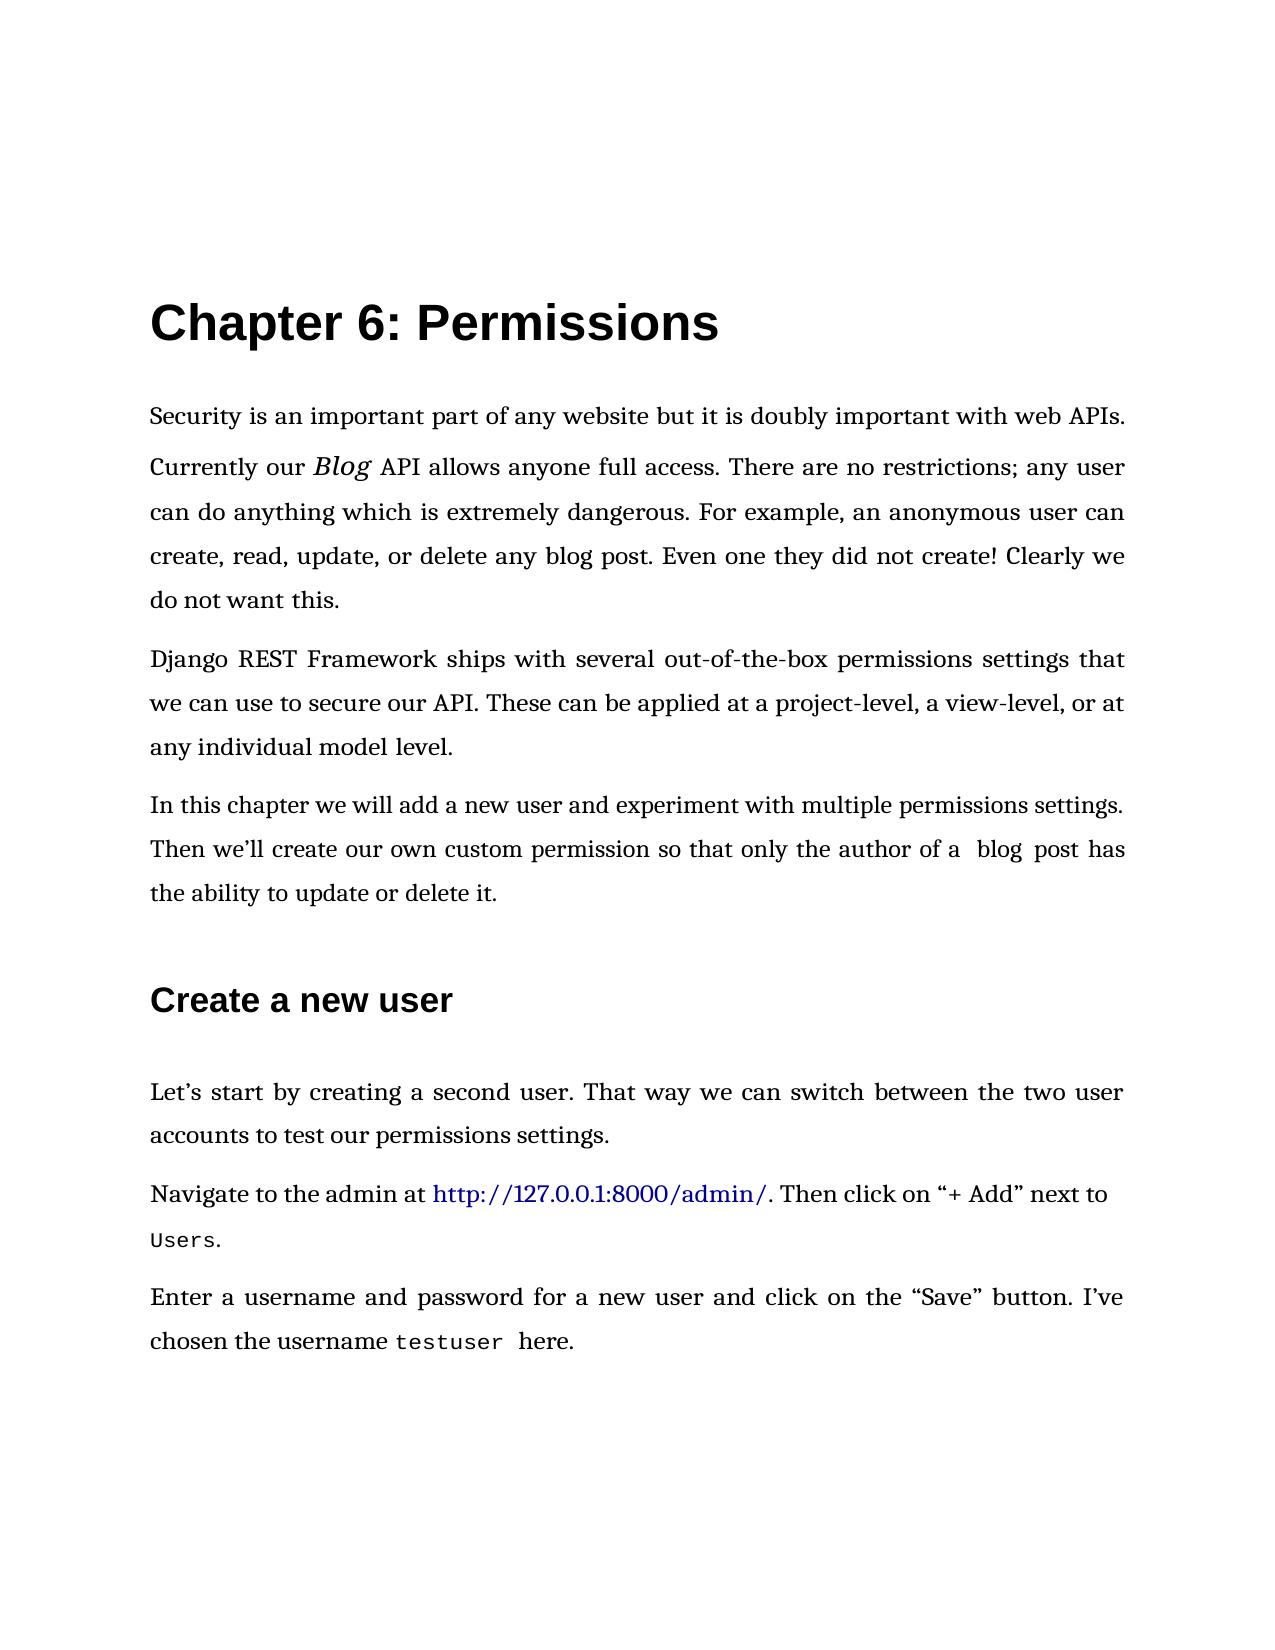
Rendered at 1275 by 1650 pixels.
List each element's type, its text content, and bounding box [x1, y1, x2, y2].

text In this chapter we will add a new user and experiment with multiple permissions settings. Then we’ll create our own custom permission so that only the author of a blog post has the ability to update or delete it. [150, 791, 1125, 908]
text Let’s start by creating a second user. That way we can switch between the two user accounts to test our permissions settings. [150, 1077, 1125, 1150]
subtitle Chapter 6: Permissions [150, 293, 1275, 351]
text Users. [150, 1225, 1275, 1254]
text Security is an important part of any website but it is doubly important with web APIs. Currently our Blog API allows anyone full access. There are no restrictions; any user can do anything which is extremely dangerous. For example, an anonymous user can create, read, update, or delete any blog post. Even one they did not create! Clearly we do not want this. [150, 402, 1125, 614]
text Django REST Framework ships with several out-of-the-box permissions settings that we can use to secure our API. These can be applied at a project-level, a view-level, or at any individual model level. [150, 644, 1125, 761]
text Navigate to the admin at http://127.0.0.1:8000/admin/. Then click on “+ Add” next to [150, 1180, 1275, 1209]
subtitle Create a new user [150, 979, 1275, 1020]
text Enter a username and password for a new user and click on the “Save” button. I’ve chosen the username testuser here. [150, 1283, 1125, 1356]
